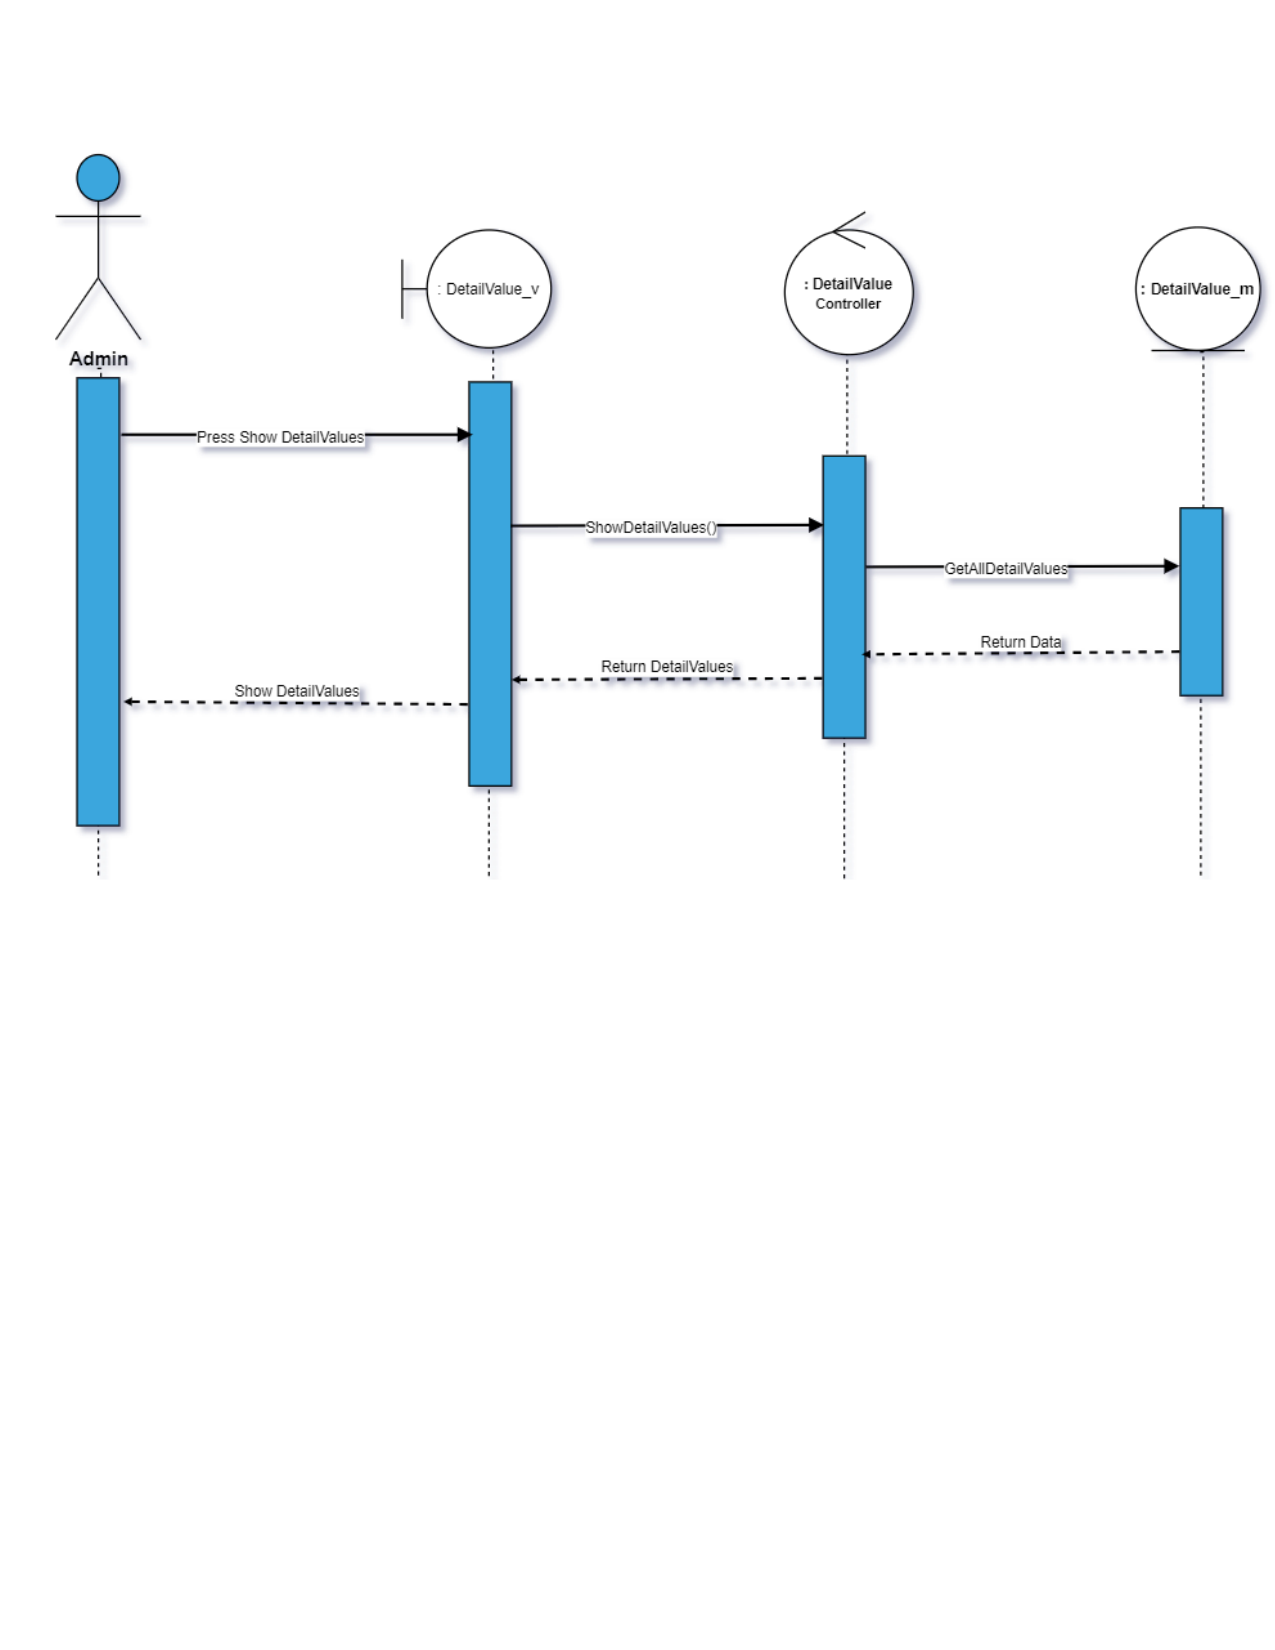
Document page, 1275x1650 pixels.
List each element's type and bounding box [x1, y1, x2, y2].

picture [45, 150, 1275, 881]
